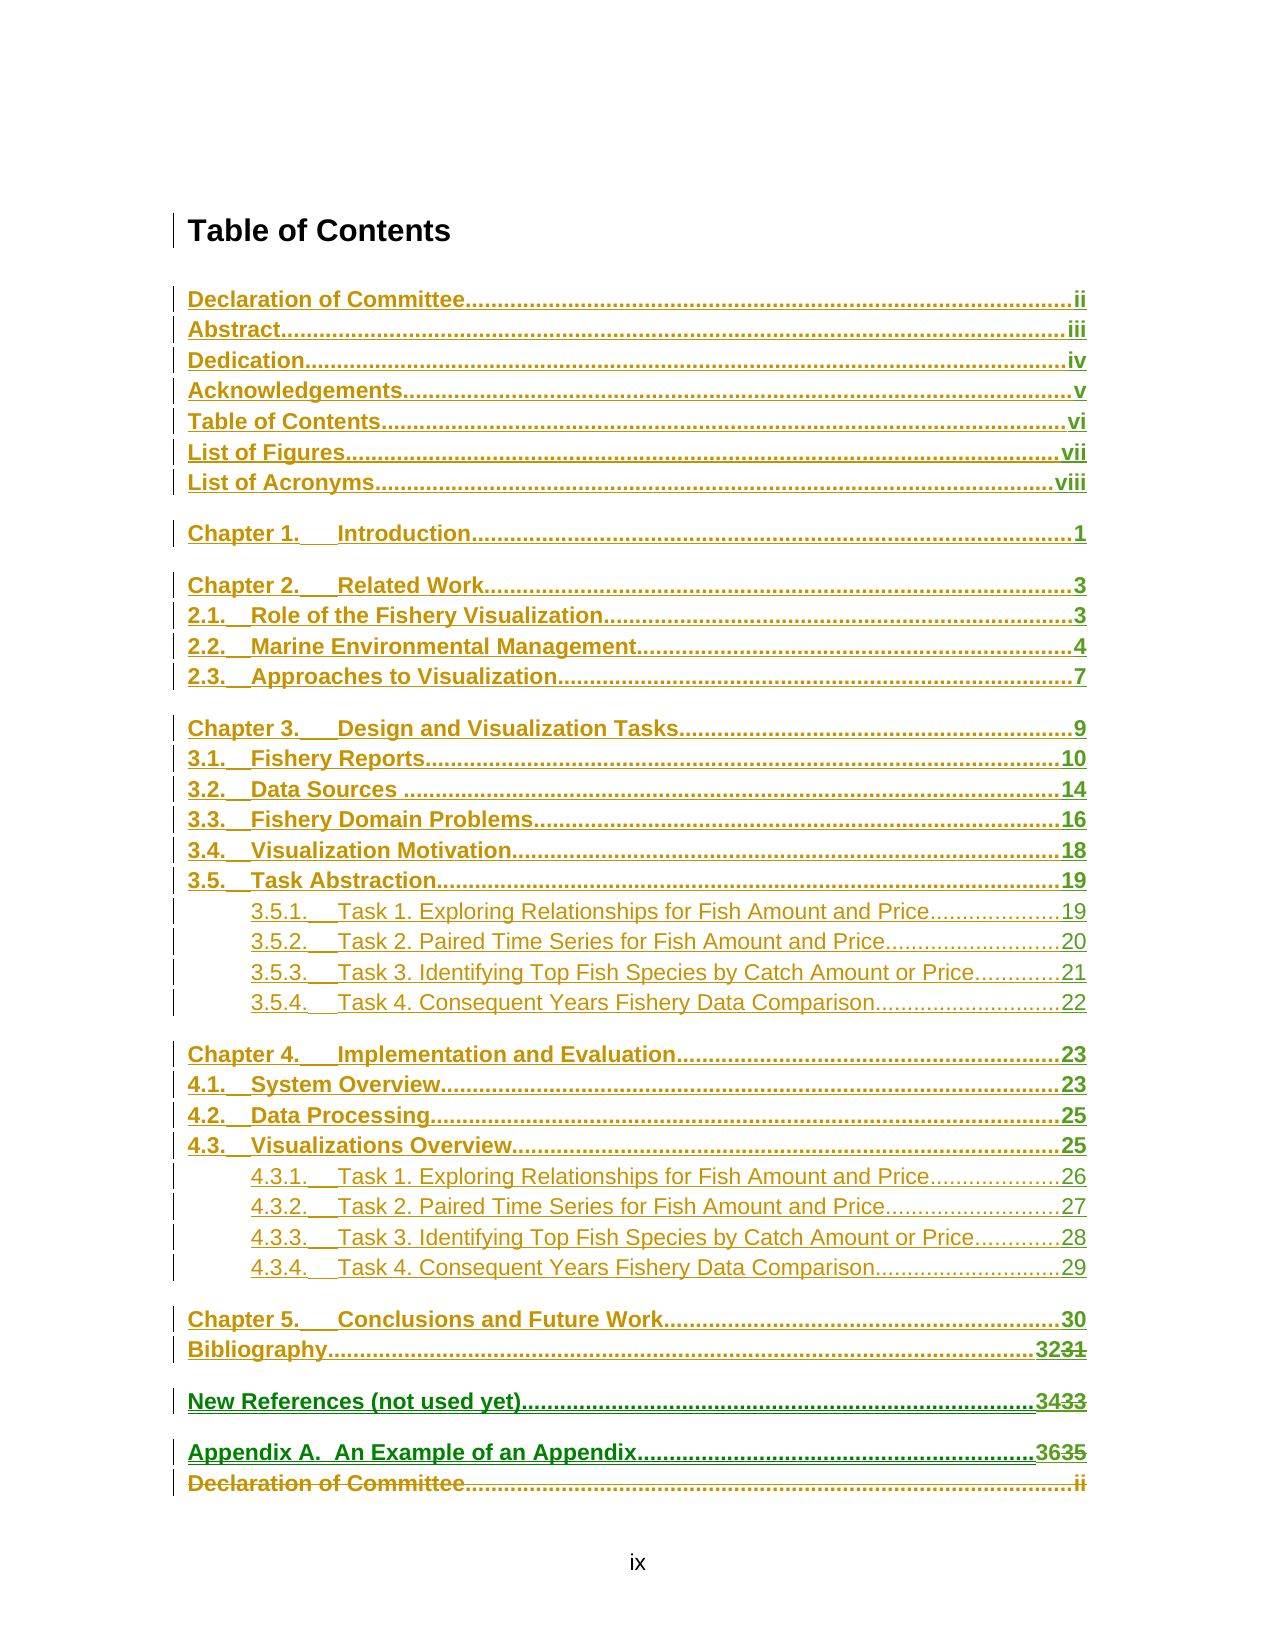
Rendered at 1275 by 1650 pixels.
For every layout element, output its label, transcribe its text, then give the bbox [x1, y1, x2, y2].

subtitle Table of Contents [187, 212, 1087, 248]
